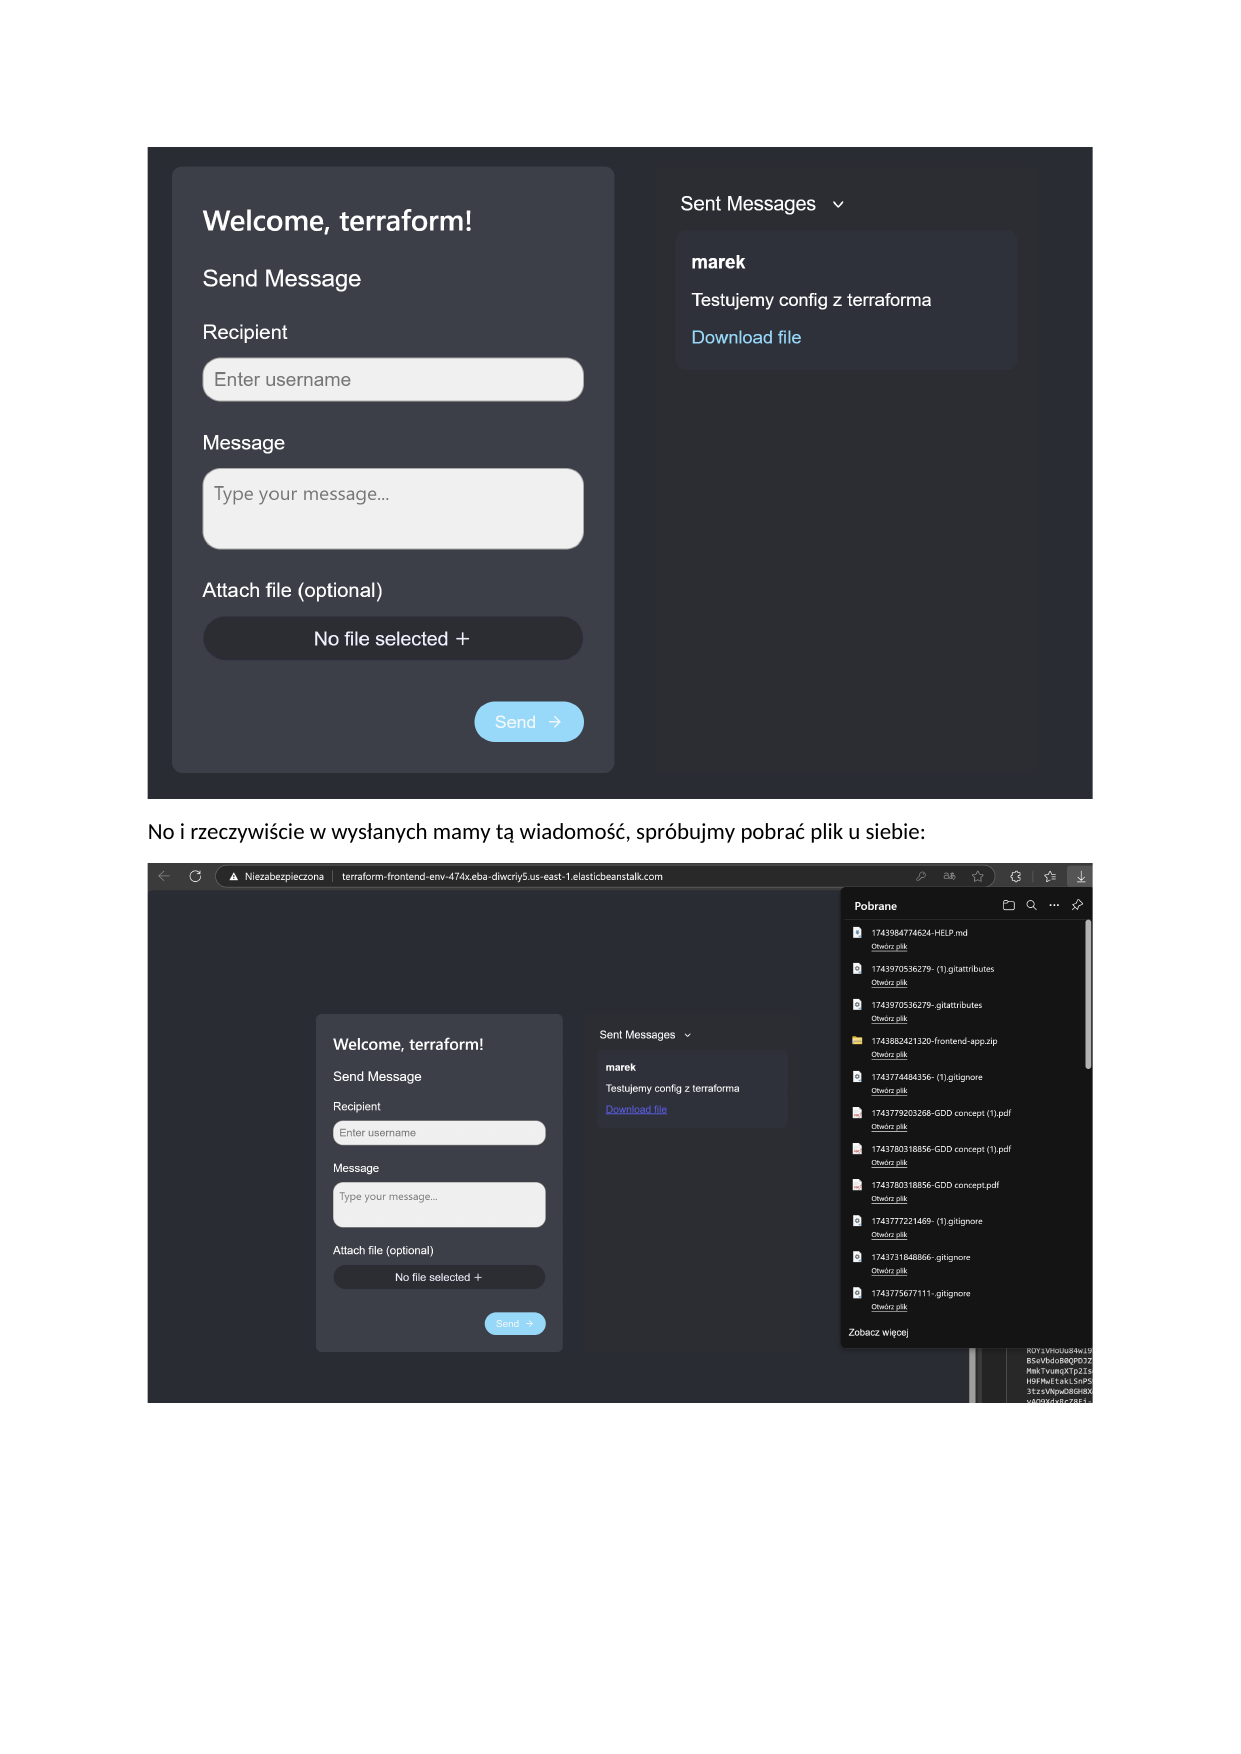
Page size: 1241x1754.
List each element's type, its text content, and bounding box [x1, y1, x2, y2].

text No i rzeczywiście w wysłanych mamy tą wiadomość, spróbujmy pobrać plik u siebie: [148, 817, 1093, 845]
picture [147, 147, 1093, 799]
picture [147, 863, 1093, 1403]
